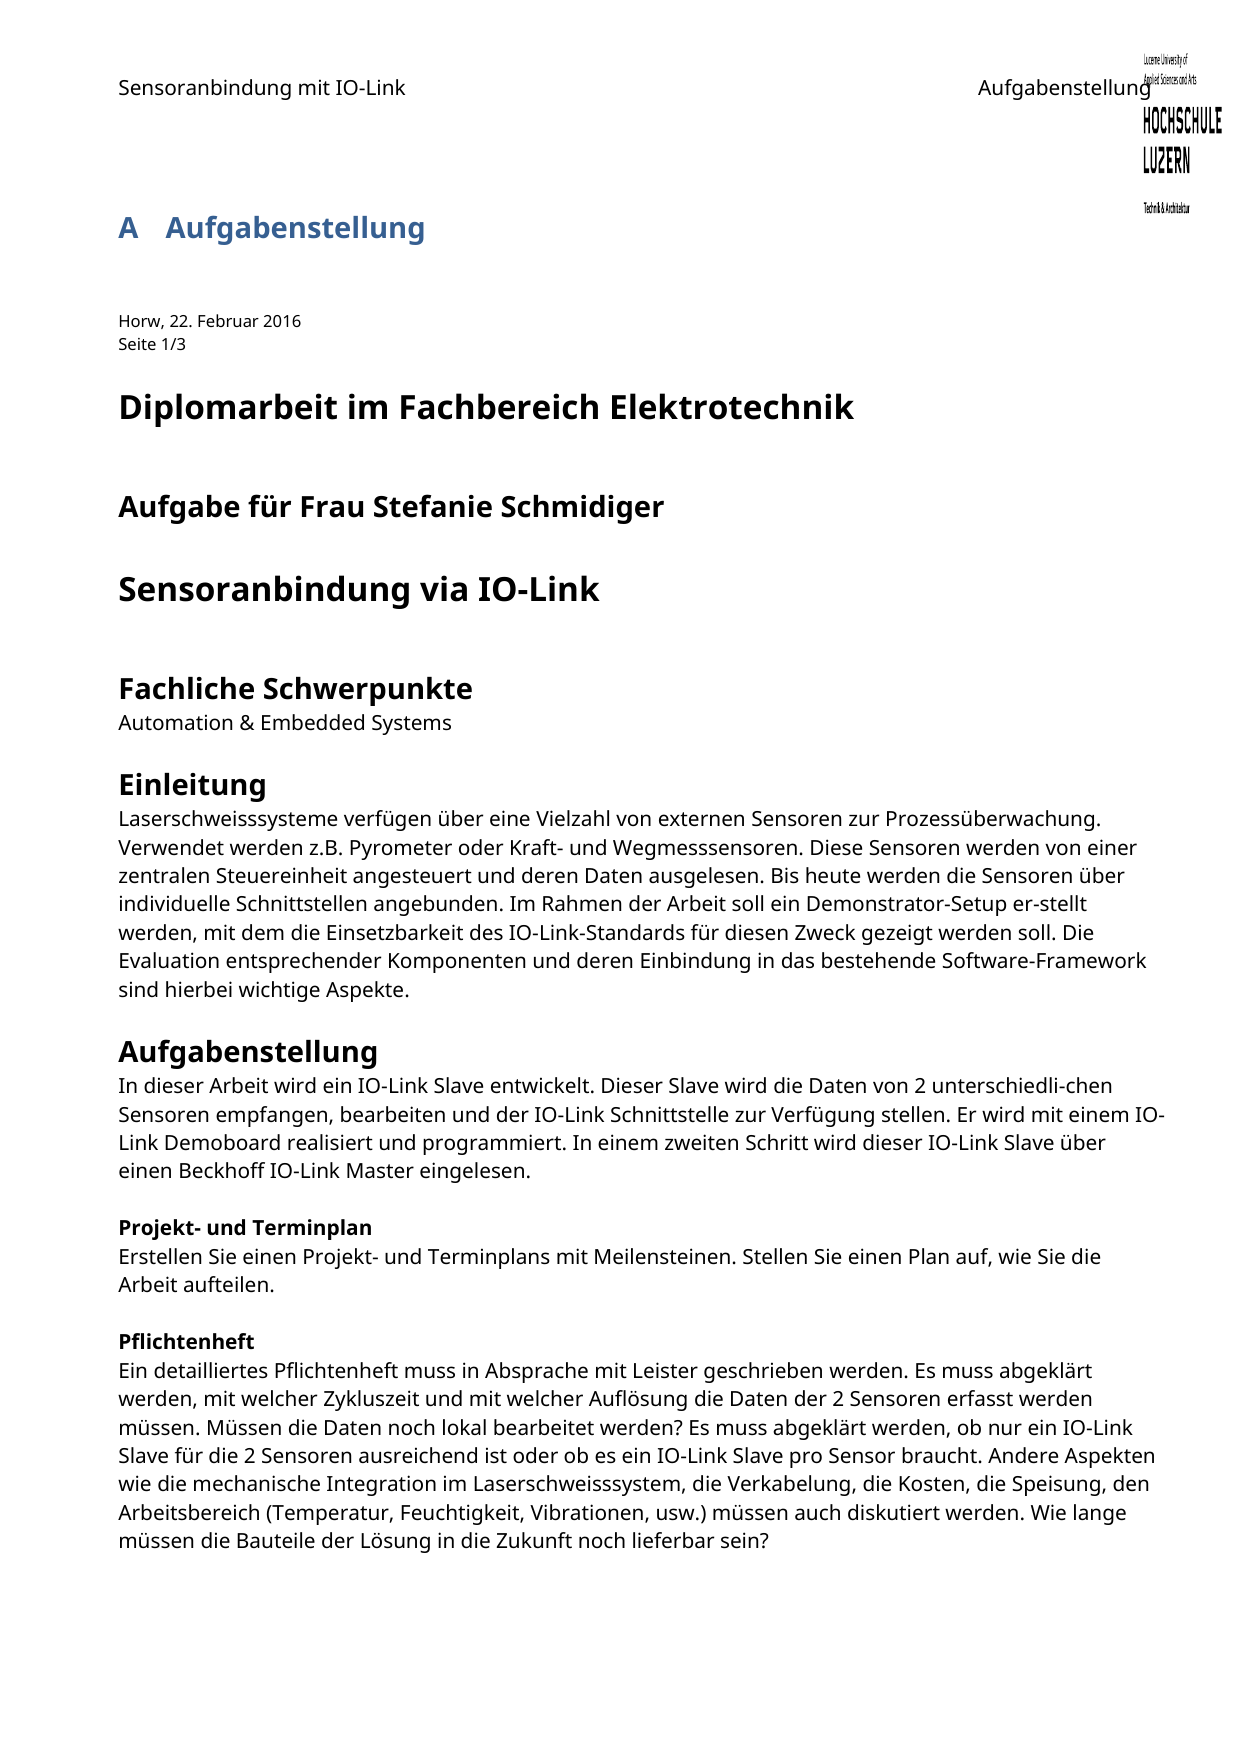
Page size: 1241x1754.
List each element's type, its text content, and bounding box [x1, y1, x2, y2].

text Sensoranbindung via IO-Link [118, 566, 1167, 611]
text Horw, 22. Februar 2016 [118, 310, 1167, 333]
text Automation & Embedded Systems [118, 708, 1167, 736]
text Laserschweisssysteme verfügen über eine Vielzahl von externen Sensoren zur Prozessüberwachung. Verwendet werden z.B. Pyrometer oder Kraft- und Wegmesssensoren. Diese Sensoren werden von einer zentralen Steuereinheit angesteuert und deren Daten ausgelesen. Bis heute werden die Sensoren über individuelle Schnittstellen angebunden. Im Rahmen der Arbeit soll ein Demonstrator-Setup er-stellt werden, mit dem die Einsetzbarkeit des IO-Link-Standards für diesen Zweck gezeigt werden soll. Die Evaluation entsprechender Komponenten und deren Einbindung in das bestehende Software-Framework sind hierbei wichtige Aspekte. [118, 804, 1167, 1003]
text Aufgabenstellung [118, 1032, 1167, 1071]
text Einleitung [118, 764, 1167, 804]
text Aufgabenstellung [118, 208, 1167, 247]
text Seite 1/3 [118, 333, 1167, 356]
text Aufgabe für Frau Stefanie Schmidiger [118, 486, 1167, 526]
text Fachliche Schwerpunkte [118, 668, 1167, 708]
text Pflichtenheft [118, 1327, 1167, 1356]
text Diplomarbeit im Fachbereich Elektrotechnik [118, 384, 1167, 429]
text Ein detailliertes Pflichtenheft muss in Absprache mit Leister geschrieben werden. Es muss abgeklärt werden, mit welcher Zykluszeit und mit welcher Auflösung die Daten der 2 Sensoren erfasst werden müssen. Müssen die Daten noch lokal bearbeitet werden? Es muss abgeklärt werden, ob nur ein IO-Link Slave für die 2 Sensoren ausreichend ist oder ob es ein IO-Link Slave pro Sensor braucht. Andere Aspekten wie die mechanische Integration im Laserschweisssystem, die Verkabelung, die Kosten, die Speisung, den Arbeitsbereich (Temperatur, Feuchtigkeit, Vibrationen, usw.) müssen auch diskutiert werden. Wie lange müssen die Bauteile der Lösung in die Zukunft noch lieferbar sein? [118, 1356, 1167, 1555]
text In dieser Arbeit wird ein IO-Link Slave entwickelt. Dieser Slave wird die Daten von 2 unterschiedli-chen Sensoren empfangen, bearbeiten und der IO-Link Schnittstelle zur Verfügung stellen. Er wird mit einem IO-Link Demoboard realisiert und programmiert. In einem zweiten Schritt wird dieser IO-Link Slave über einen Beckhoff IO-Link Master eingelesen. [118, 1071, 1167, 1185]
text Erstellen Sie einen Projekt- und Terminplans mit Meilensteinen. Stellen Sie einen Plan auf, wie Sie die Arbeit aufteilen. [118, 1242, 1167, 1299]
text Projekt- und Terminplan [118, 1213, 1167, 1242]
